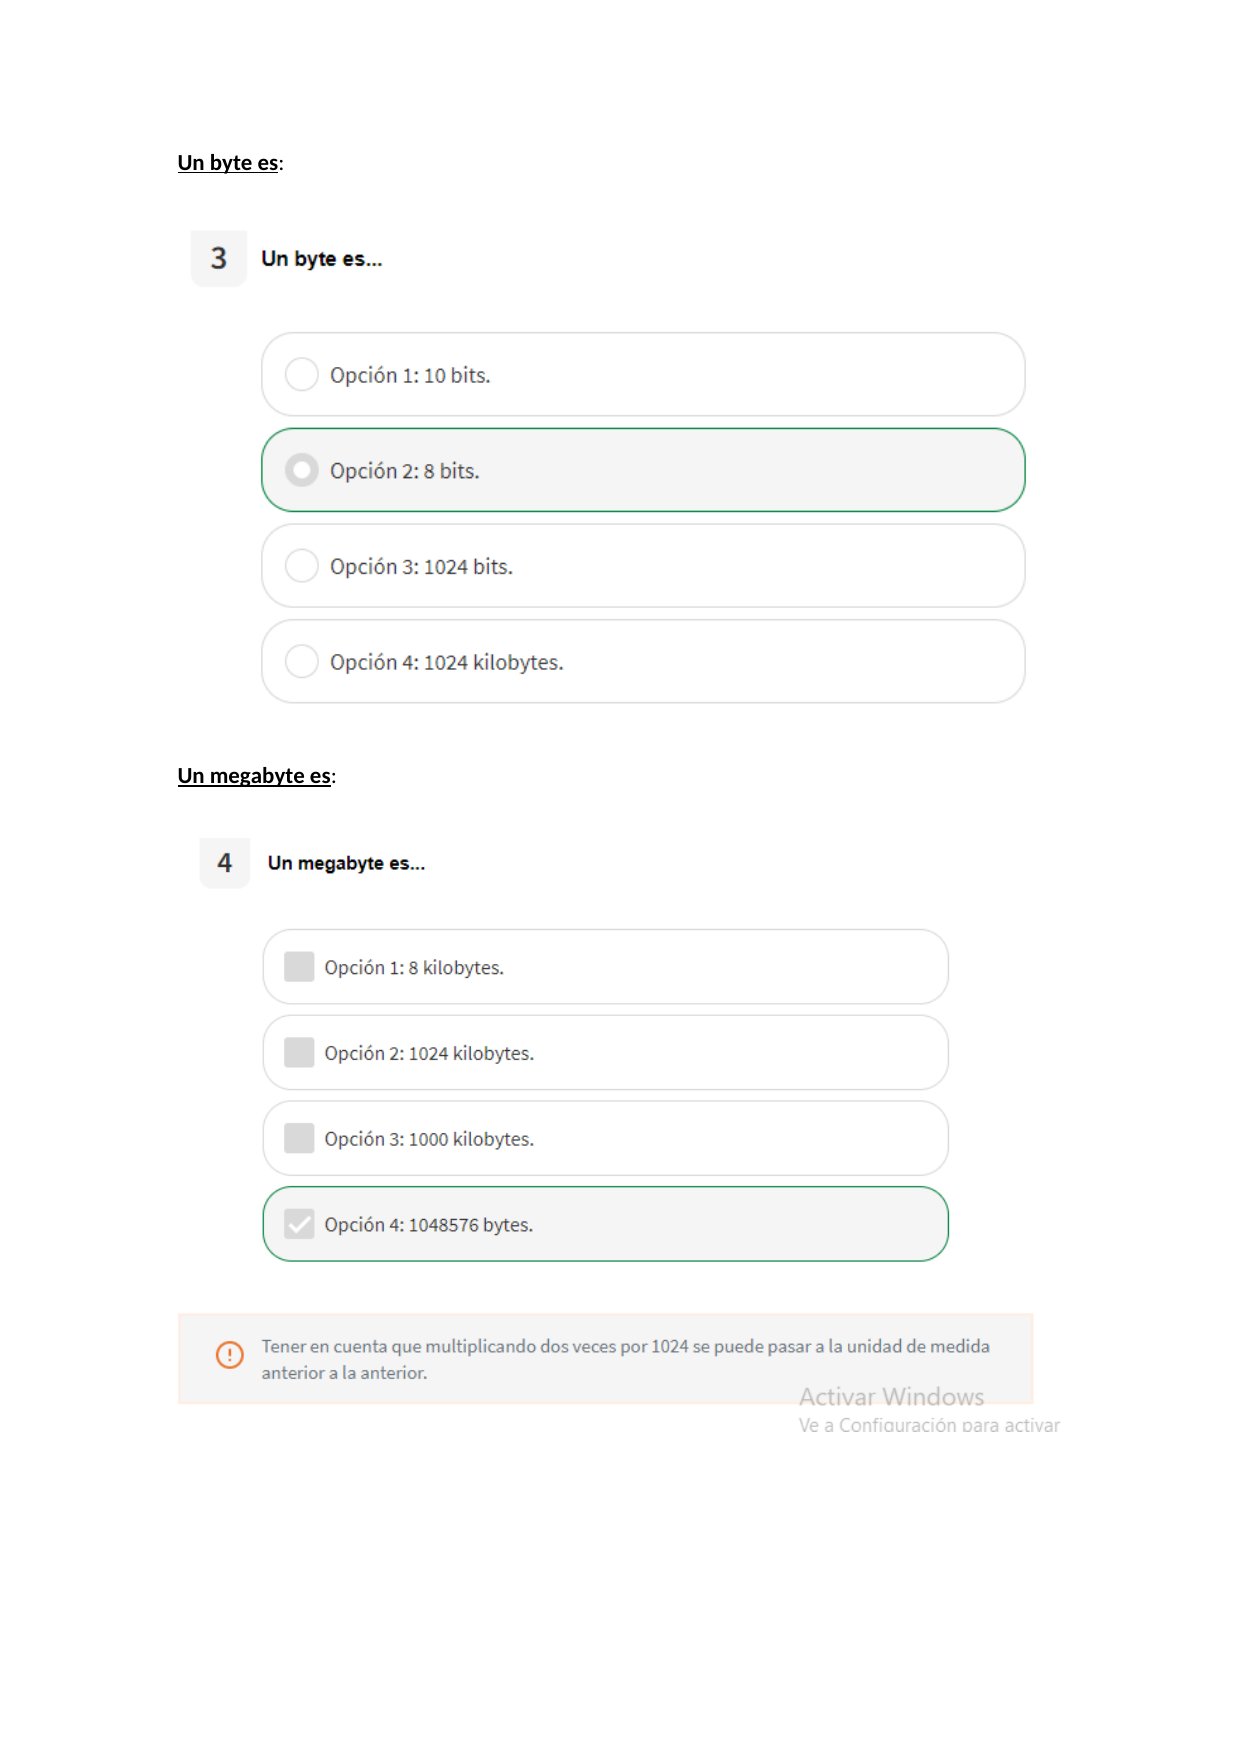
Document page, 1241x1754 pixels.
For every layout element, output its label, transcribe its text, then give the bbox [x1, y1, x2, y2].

text Un byte es: [177, 148, 1063, 176]
picture [177, 814, 1064, 1432]
text Un megabyte es: [177, 761, 1063, 789]
picture [177, 200, 1064, 736]
